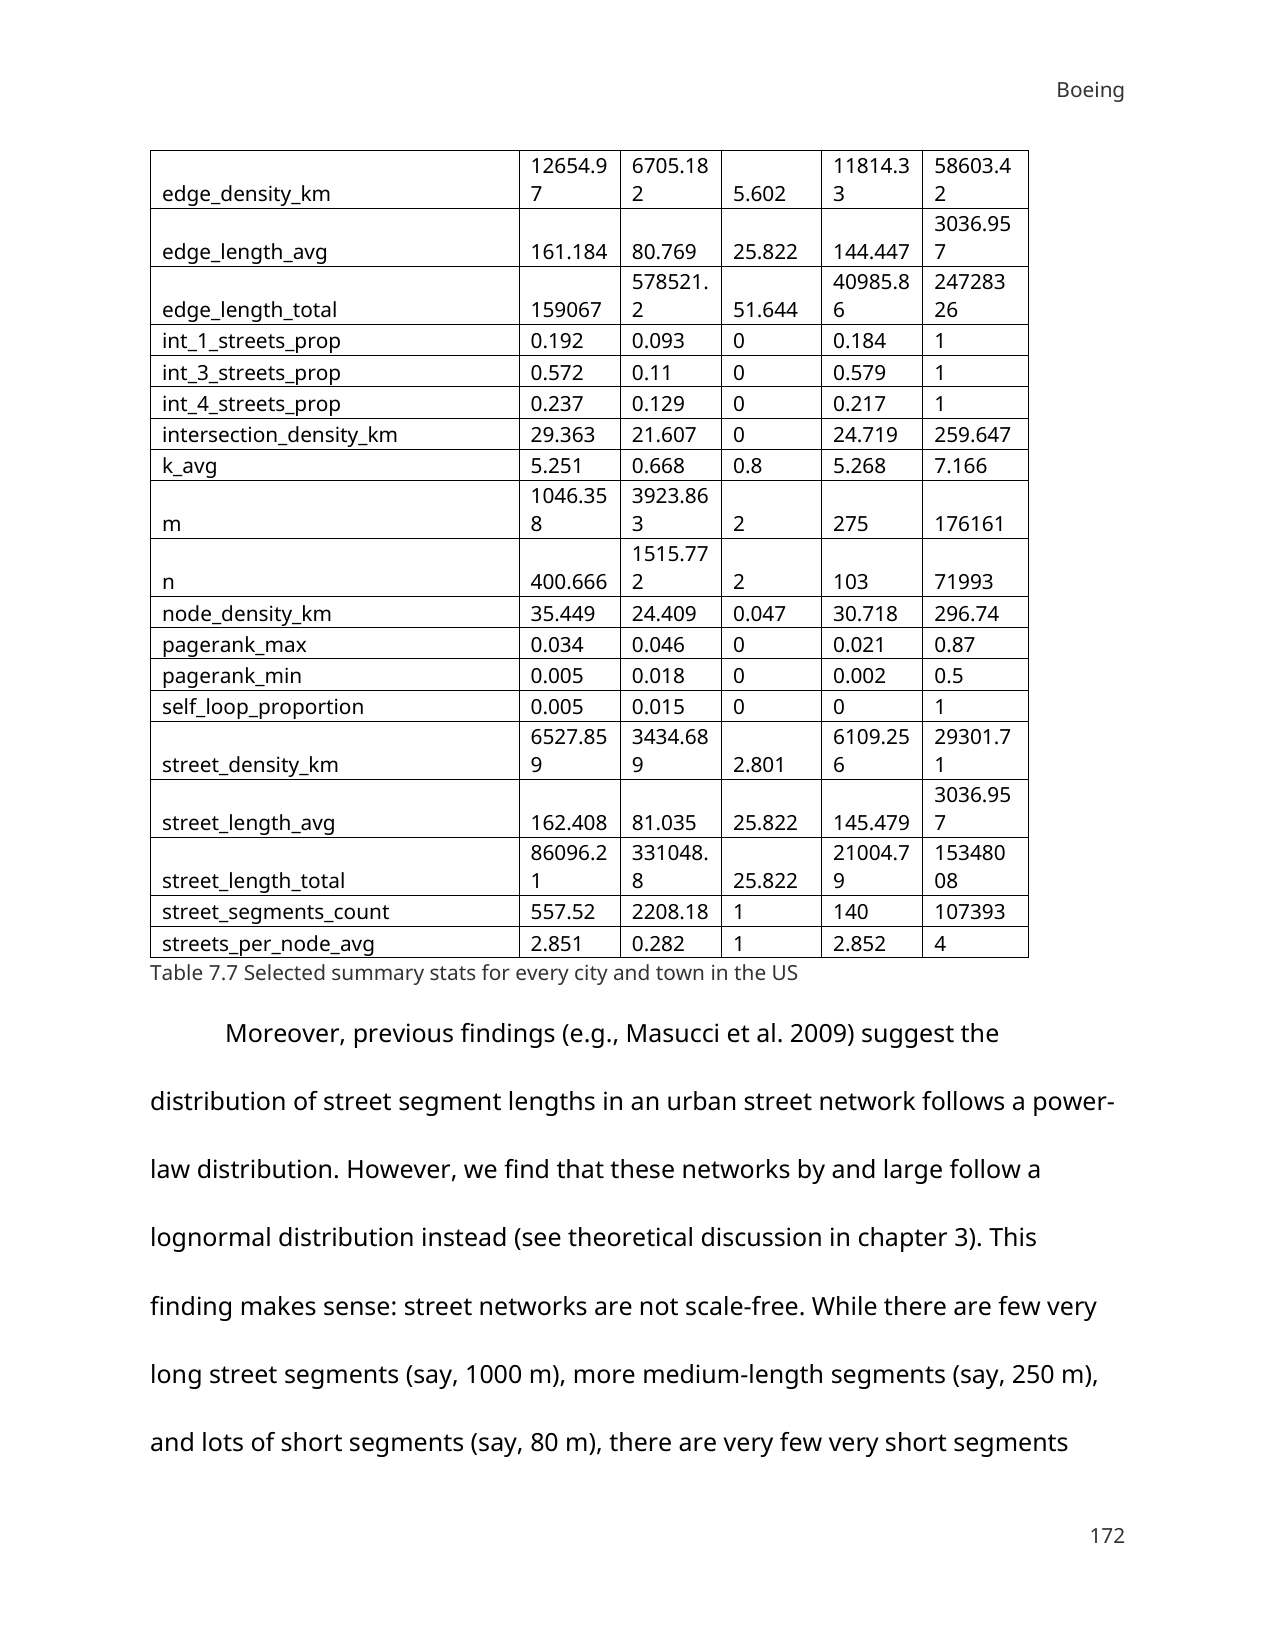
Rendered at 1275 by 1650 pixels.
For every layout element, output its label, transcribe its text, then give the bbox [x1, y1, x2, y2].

table_cell 0 [722, 387, 821, 417]
table_cell 29.363 [520, 419, 620, 449]
table_cell 81.035 [621, 780, 721, 837]
table_cell 0.005 [520, 691, 620, 721]
table_cell edge_density_km [151, 151, 519, 208]
table_cell 275 [822, 481, 922, 538]
table_cell 0.015 [621, 691, 721, 721]
table_cell 0.579 [822, 356, 922, 386]
table_cell k_avg [151, 450, 519, 480]
table_cell 0.046 [621, 628, 721, 658]
table_cell intersection_density_km [151, 419, 519, 449]
table_cell 331048.8 [621, 838, 721, 894]
table_cell 80.769 [621, 209, 721, 266]
table_cell pagerank_max [151, 628, 519, 658]
table_cell street_density_km [151, 722, 519, 779]
table_cell 0 [722, 325, 821, 355]
table_cell 1 [722, 896, 821, 926]
table_cell 159067 [520, 267, 620, 324]
table_cell 0.8 [722, 450, 821, 480]
table_cell 24.719 [822, 419, 922, 449]
table_cell 0 [722, 691, 821, 721]
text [150, 1016, 1125, 1458]
table_cell 0 [822, 691, 922, 721]
table_cell 51.644 [722, 267, 821, 324]
table_cell 30.718 [822, 597, 922, 627]
table_cell 21004.79 [822, 838, 922, 894]
table_cell 0.002 [822, 659, 922, 689]
table_cell n [151, 539, 519, 596]
table_cell 0 [722, 659, 821, 689]
table_cell 3923.863 [621, 481, 721, 538]
table_cell 2 [722, 539, 821, 596]
table_cell 0 [722, 628, 821, 658]
table_cell 25.822 [722, 838, 821, 894]
table_cell 71993 [923, 539, 1028, 596]
table_cell 176161 [923, 481, 1028, 538]
table_cell int_3_streets_prop [151, 356, 519, 386]
table_cell 144.447 [822, 209, 922, 266]
table_cell 578521.2 [621, 267, 721, 324]
table_cell 6109.256 [822, 722, 922, 779]
table_cell 1 [722, 927, 821, 957]
table_cell 0.668 [621, 450, 721, 480]
table_cell 0.034 [520, 628, 620, 658]
table_cell int_4_streets_prop [151, 387, 519, 417]
table_cell 1046.358 [520, 481, 620, 538]
table_cell 0 [722, 356, 821, 386]
table_cell 0.11 [621, 356, 721, 386]
table_cell 5.602 [722, 151, 821, 208]
table_cell 24.409 [621, 597, 721, 627]
table_cell m [151, 481, 519, 538]
table_cell 0.047 [722, 597, 821, 627]
table_cell 1 [923, 325, 1028, 355]
table_cell 161.184 [520, 209, 620, 266]
table_cell 140 [822, 896, 922, 926]
table_cell 0.184 [822, 325, 922, 355]
table_cell 58603.42 [923, 151, 1028, 208]
table_cell 4 [923, 927, 1028, 957]
table_cell 162.408 [520, 780, 620, 837]
table_cell 3036.957 [923, 780, 1028, 837]
table_cell 86096.21 [520, 838, 620, 894]
table_cell 0 [722, 419, 821, 449]
table_cell edge_length_avg [151, 209, 519, 266]
table_cell 6527.859 [520, 722, 620, 779]
table_cell 1 [923, 356, 1028, 386]
table_cell 0.282 [621, 927, 721, 957]
table_cell 3036.957 [923, 209, 1028, 266]
table_cell 1515.772 [621, 539, 721, 596]
table_cell 2.801 [722, 722, 821, 779]
table_cell 3434.689 [621, 722, 721, 779]
table_cell 0.005 [520, 659, 620, 689]
table_cell 0.217 [822, 387, 922, 417]
table_cell 0.237 [520, 387, 620, 417]
table_cell 0.018 [621, 659, 721, 689]
table_cell 145.479 [822, 780, 922, 837]
table_cell 2 [722, 481, 821, 538]
table_cell pagerank_min [151, 659, 519, 689]
table_cell 1 [923, 387, 1028, 417]
table_cell 7.166 [923, 450, 1028, 480]
table_cell 0.021 [822, 628, 922, 658]
table_cell 5.251 [520, 450, 620, 480]
table_cell 12654.97 [520, 151, 620, 208]
table_cell edge_length_total [151, 267, 519, 324]
table_cell 0.129 [621, 387, 721, 417]
table_cell self_loop_proportion [151, 691, 519, 721]
table_cell 25.822 [722, 209, 821, 266]
table_cell 0.87 [923, 628, 1028, 658]
table_cell 2208.18 [621, 896, 721, 926]
table_cell 2.852 [822, 927, 922, 957]
table_cell 0.192 [520, 325, 620, 355]
table_cell 107393 [923, 896, 1028, 926]
table_cell 5.268 [822, 450, 922, 480]
table_cell streets_per_node_avg [151, 927, 519, 957]
table_cell 557.52 [520, 896, 620, 926]
table_cell 103 [822, 539, 922, 596]
table_cell 11814.33 [822, 151, 922, 208]
table_cell 29301.71 [923, 722, 1028, 779]
table_cell 0.5 [923, 659, 1028, 689]
table_cell street_length_avg [151, 780, 519, 837]
table_cell 21.607 [621, 419, 721, 449]
table_cell 259.647 [923, 419, 1028, 449]
table_cell 35.449 [520, 597, 620, 627]
table_cell 24728326 [923, 267, 1028, 324]
table_cell 40985.86 [822, 267, 922, 324]
table_cell 25.822 [722, 780, 821, 837]
table_cell node_density_km [151, 597, 519, 627]
table_cell 6705.182 [621, 151, 721, 208]
table_cell 15348008 [923, 838, 1028, 894]
table_cell int_1_streets_prop [151, 325, 519, 355]
table_cell 296.74 [923, 597, 1028, 627]
table_cell 400.666 [520, 539, 620, 596]
table_cell street_length_total [151, 838, 519, 894]
table_cell 2.851 [520, 927, 620, 957]
table_cell 0.093 [621, 325, 721, 355]
table_cell 0.572 [520, 356, 620, 386]
table_cell 1 [923, 691, 1028, 721]
table_cell street_segments_count [151, 896, 519, 926]
